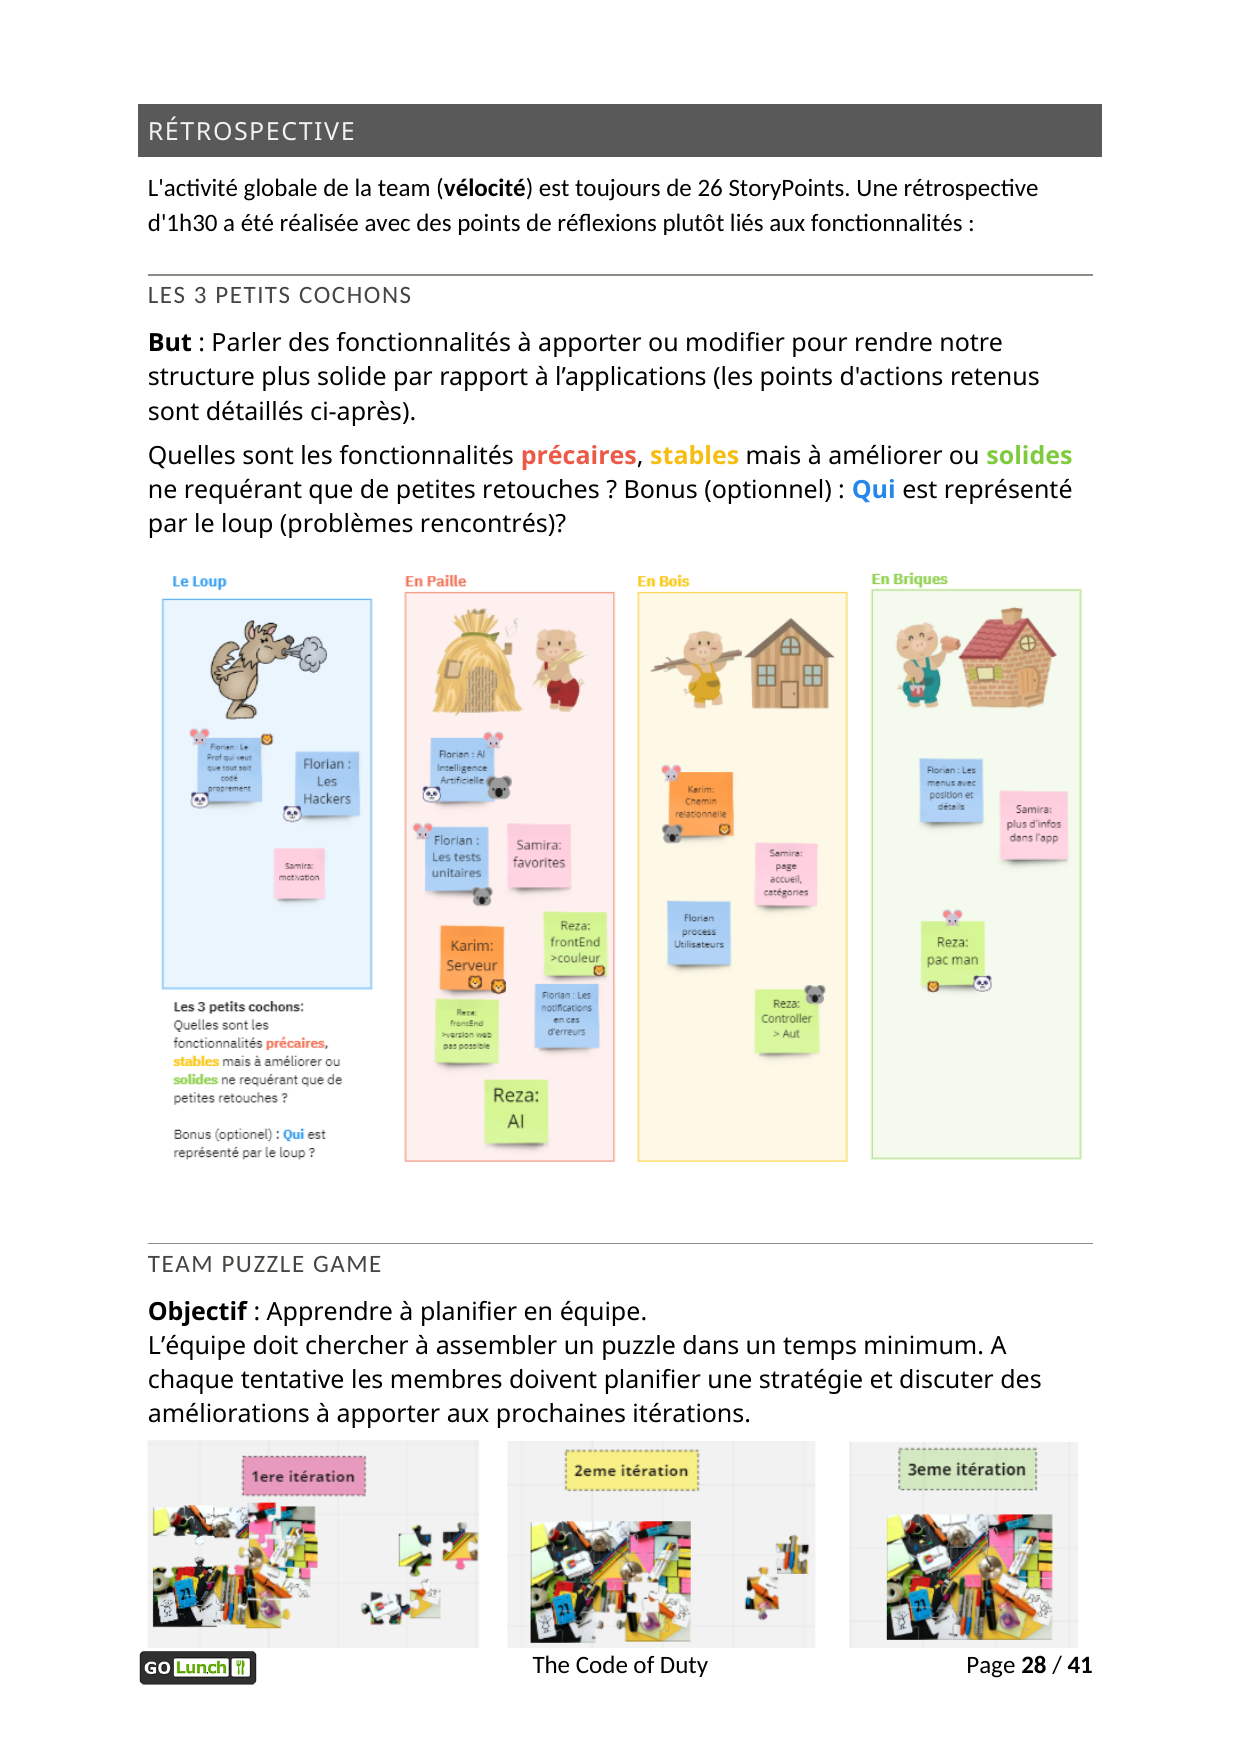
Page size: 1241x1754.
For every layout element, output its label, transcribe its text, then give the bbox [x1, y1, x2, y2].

subtitle Rétrospective [148, 114, 1093, 148]
text But : Parler des fonctionnalités à apporter ou modifier pour rendre notre structure plus solide par rapport à l’applications (les points d'actions retenus sont détaillés ci-après). [148, 325, 1093, 427]
text Quelles sont les fonctionnalités précaires, stables mais à améliorer ou solides ne requérant que de petites retouches ? Bonus (optionnel) : Qui est représenté par le loup (problèmes rencontrés)? [148, 438, 1093, 540]
text L'activité globale de la team (vélocité) est toujours de 26 StoryPoints. Une rétrospective d'1h30 a été réalisée avec des points de réflexions plutôt liés aux fonctionnalités : [148, 173, 1093, 238]
picture [136, 1440, 480, 1687]
picture [147, 550, 1093, 1172]
text Objectif : Apprendre à planifier en équipe. L’équipe doit chercher à assembler un puzzle dans un temps minimum. A chaque tentative les membres doivent planifier une stratégie et discuter des améliorations à apporter aux prochaines itérations. [148, 1294, 1093, 1430]
picture [507, 1441, 816, 1648]
subtitle Les 3 petits cochons [148, 276, 1093, 310]
picture [849, 1442, 1079, 1648]
subtitle Team Puzzle Game [148, 1244, 1093, 1279]
